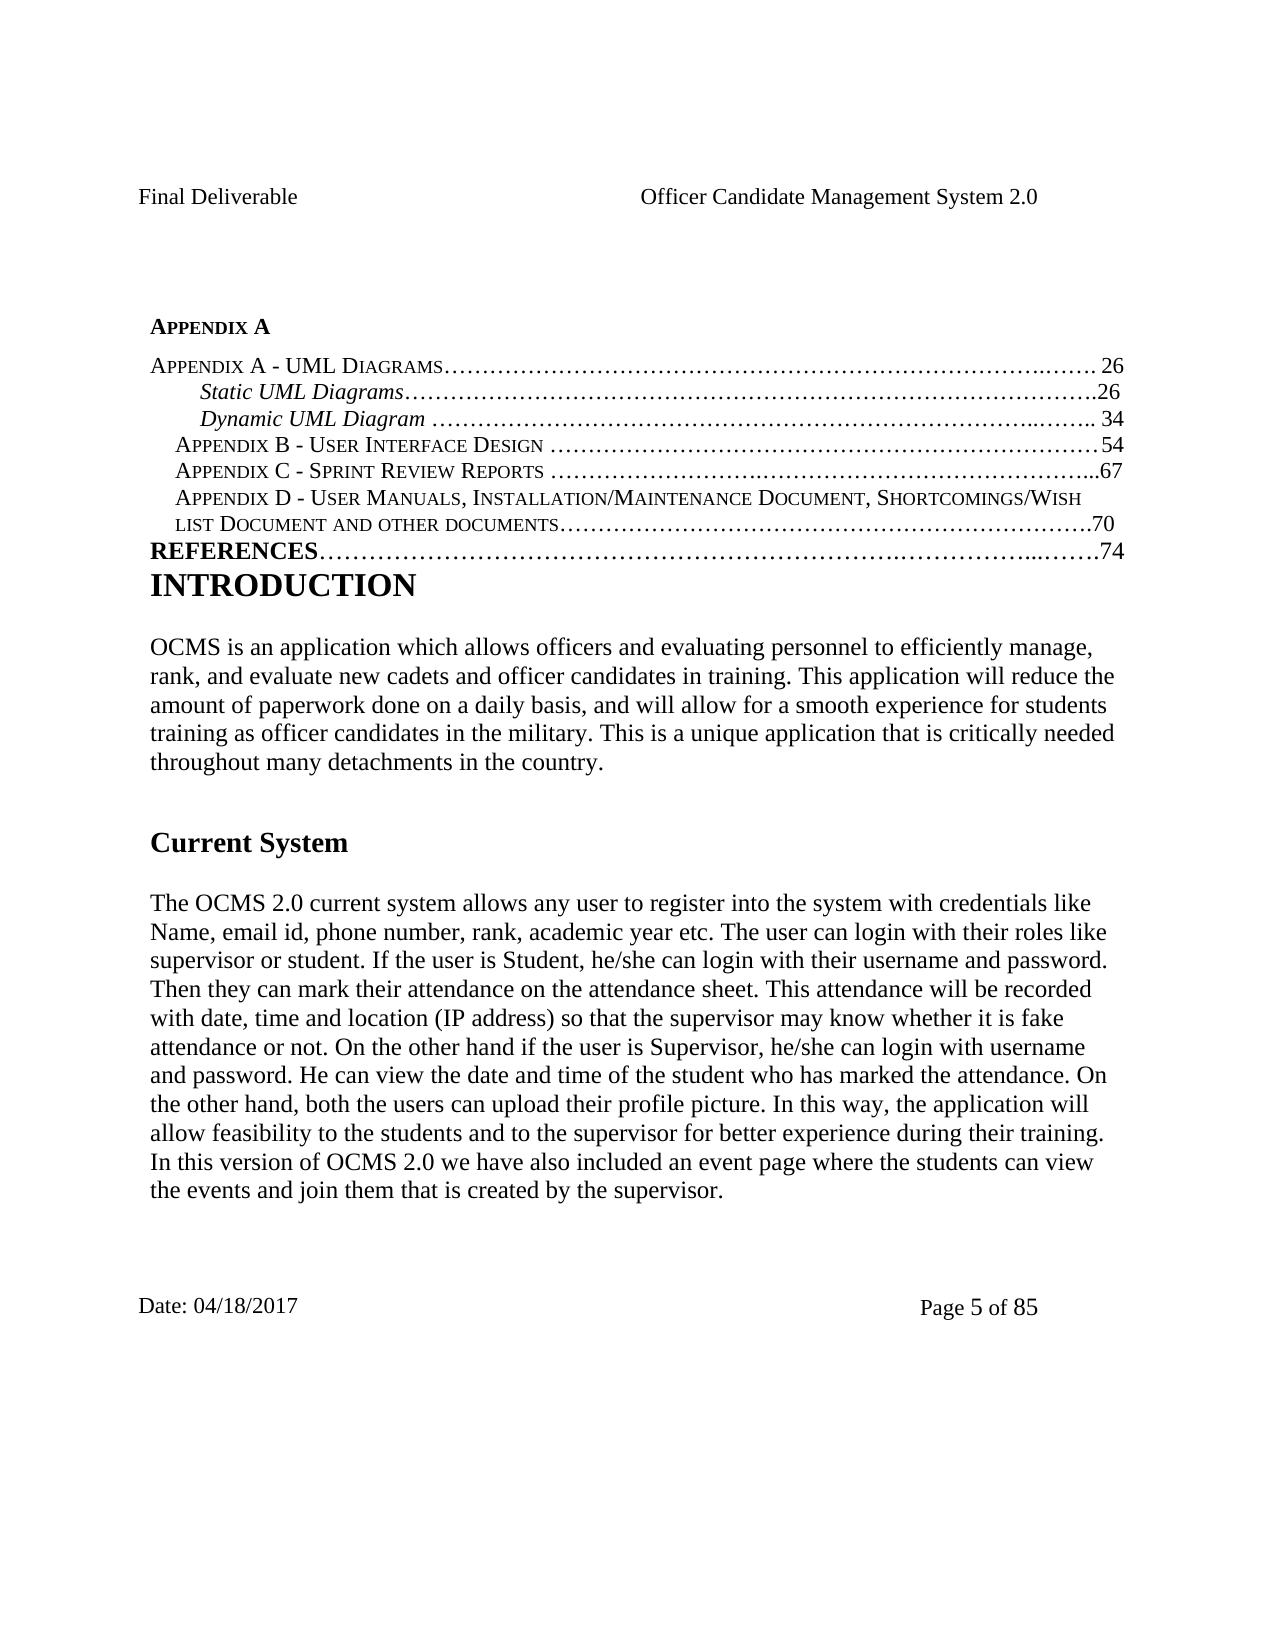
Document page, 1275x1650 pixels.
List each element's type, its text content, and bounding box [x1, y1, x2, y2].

subtitle Current System [150, 826, 1125, 859]
text Appendix A - UML Diagrams…………………………………………………………………….……. 26 [150, 352, 1125, 378]
text Name, email id, phone number, rank, academic year etc. The user can login with their roles like supervisor or student. If the user is Student, he/she can login with their username and password. Then they can mark their attendance on the attendance sheet. This attendance will be recorded with date, time and location (IP address) so that the supervisor may know whether it is fake attendance or not. On the other hand if the user is Supervisor, he/she can login with username and password. He can view the date and time of the student who has marked the attendance. On the other hand, both the users can upload their profile picture. In this way, the application will allow feasibility to the students and to the supervisor for better experience during their training. In this version of OCMS 2.0 we have also included an event page where the students can view the events and join them that is created by the supervisor. [150, 917, 1125, 1204]
text Static UML Diagrams……………………………………………………………………………….26 [200, 378, 1125, 405]
text Appendix D - User Manuals, Installation/Maintenance Document, Shortcomings/Wish list Document and other documents…………………………………………………………….70 [175, 484, 1125, 536]
text INTRODUCTION [150, 565, 1125, 603]
text Dynamic UML Diagram ……………………………………………………………………..…….. 34 [200, 405, 1125, 431]
text OCMS is an application which allows officers and evaluating personnel to efficiently manage, rank, and evaluate new cadets and officer candidates in training. This application will reduce the amount of paperwork done on a daily basis, and will allow for a smooth experience for students training as officer candidates in the military. This is a unique application that is critically needed throughout many detachments in the country. [150, 632, 1125, 776]
text Appendix B - User Interface Design ……………………………………………………………… 54 [175, 431, 1125, 457]
text REFERENCES…………………………………………………………….……………...…….74 [150, 536, 1125, 565]
text The OCMS 2.0 current system allows any user to register into the system with credentials like [150, 888, 1125, 917]
text Appendix A [150, 313, 1125, 339]
text Appendix C - Sprint Review Reports ……………………….……………………………………...67 [175, 457, 1125, 484]
